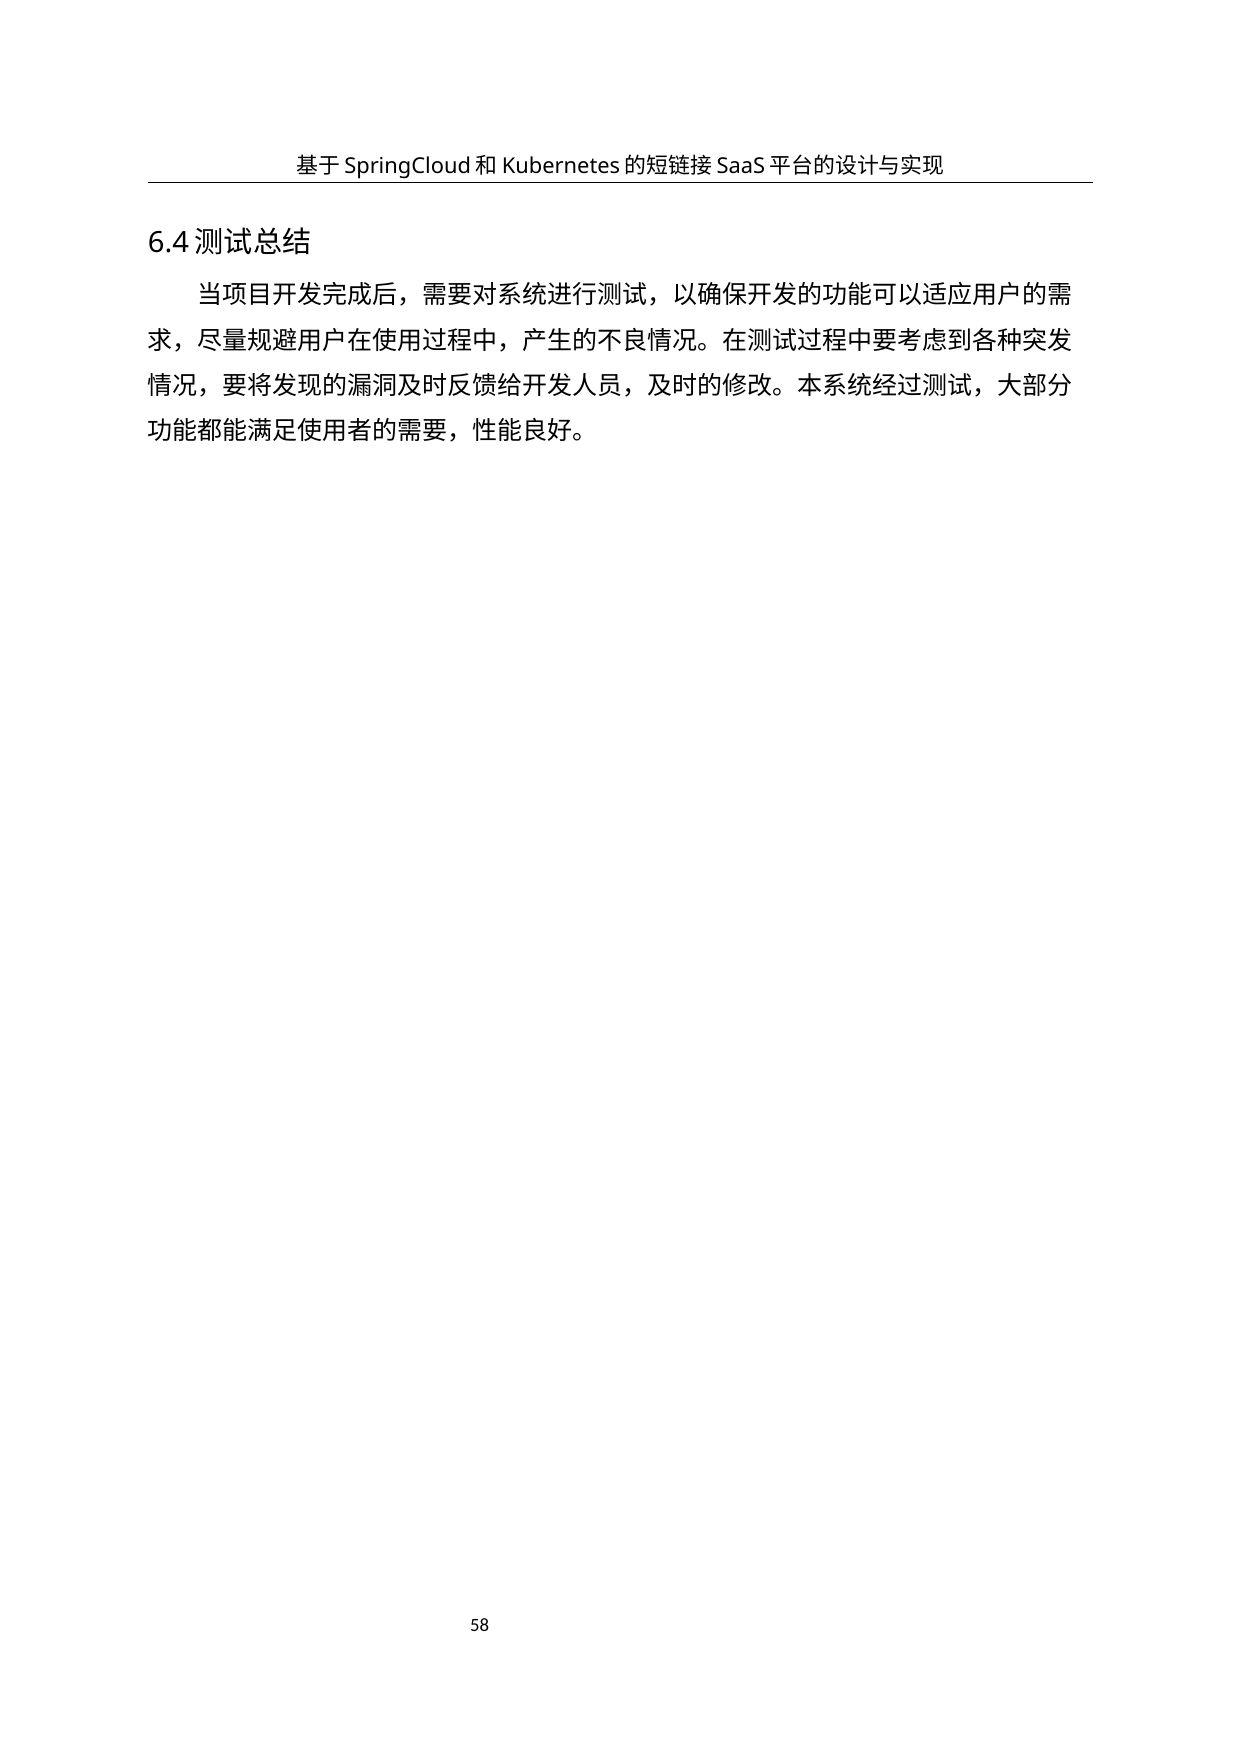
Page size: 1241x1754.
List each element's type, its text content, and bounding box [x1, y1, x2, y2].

subtitle 6.4测试总结 [148, 208, 1093, 273]
text 当项目开发完成后，需要对系统进行测试，以确保开发的功能可以适应用户的需求，尽量规避用户在使用过程中，产生的不良情况。在测试过程中要考虑到各种突发情况，要将发现的漏洞及时反馈给开发人员，及时的修改。本系统经过测试，大部分功能都能满足使用者的需要，性能良好。 [148, 275, 1093, 447]
